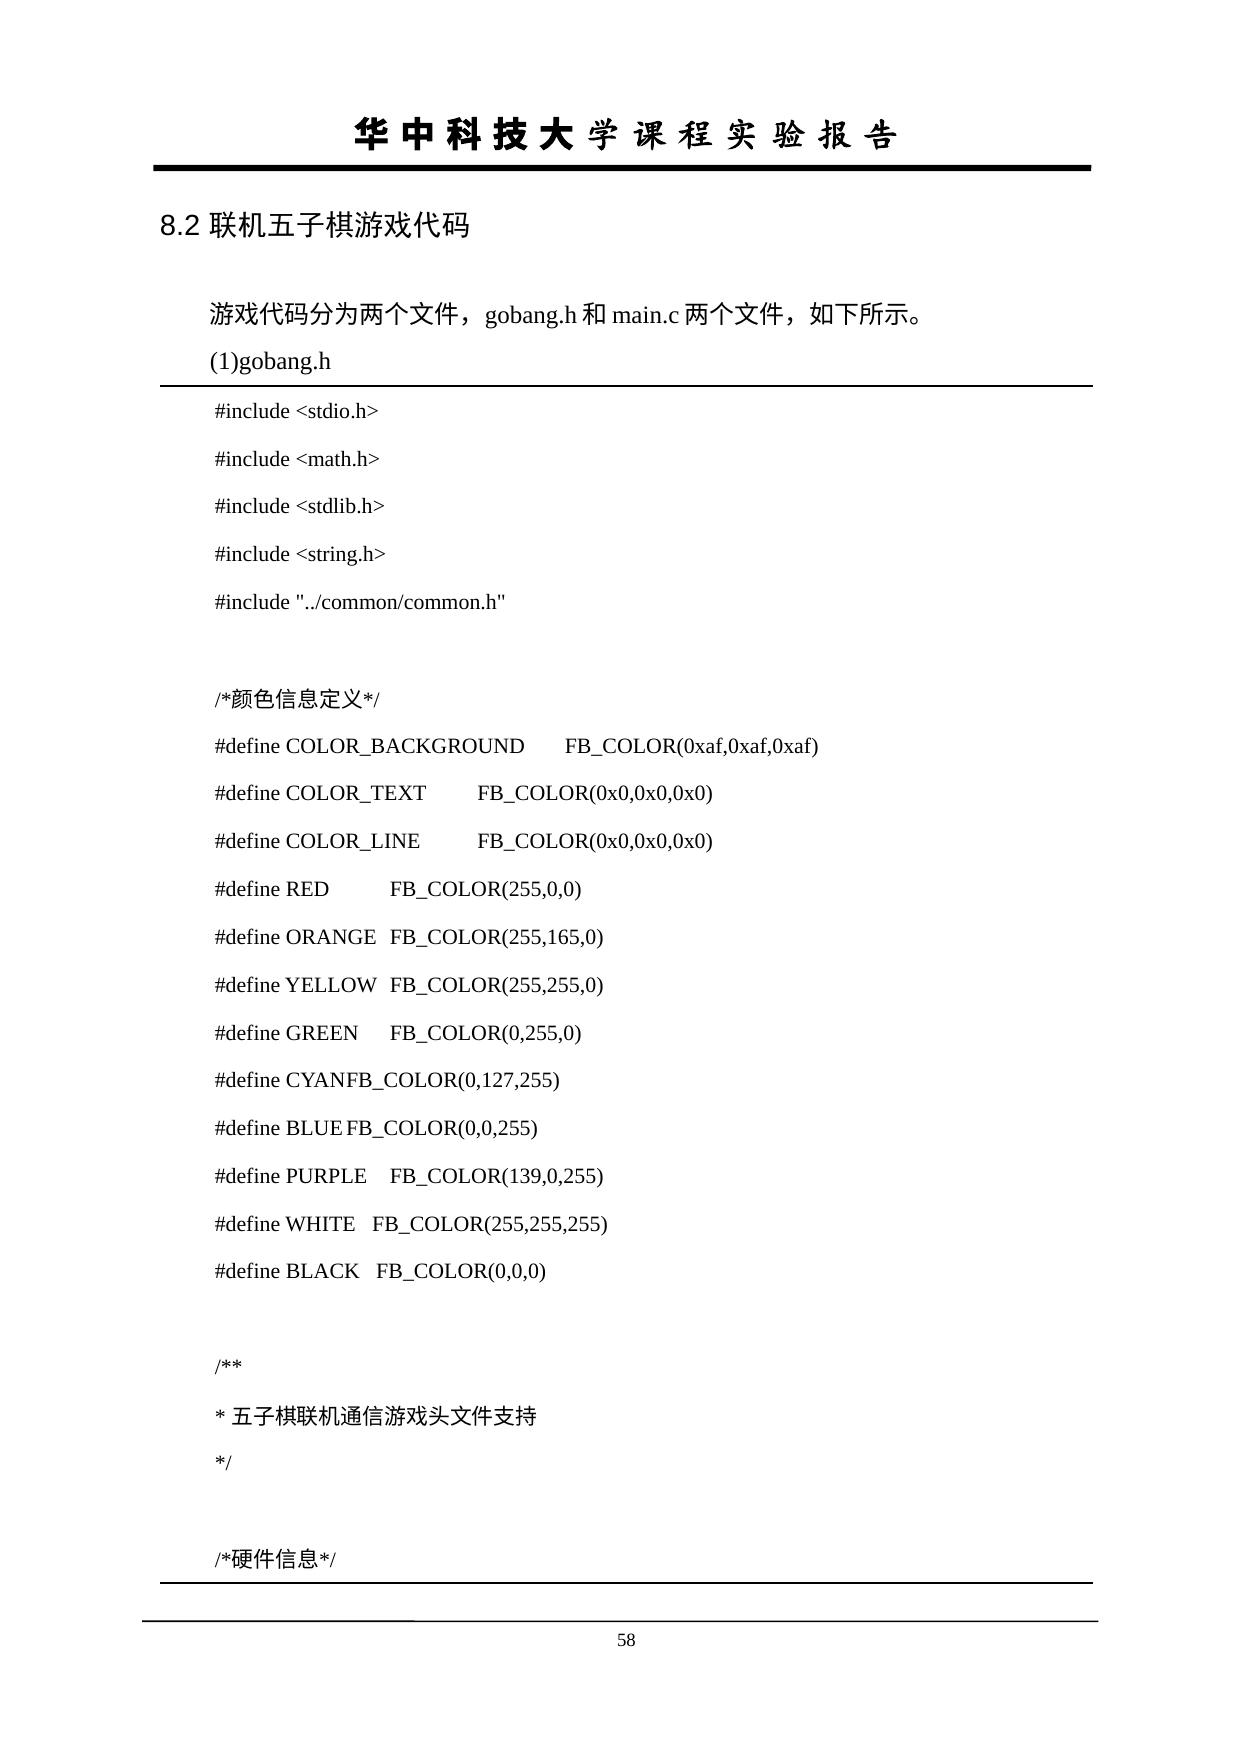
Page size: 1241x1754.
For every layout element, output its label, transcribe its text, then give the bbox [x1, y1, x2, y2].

text (1)gobang.h [159, 337, 1093, 384]
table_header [160, 387, 1093, 1582]
text 游戏代码分为两个文件，gobang.h和main.c两个文件，如下所示。 [159, 289, 1093, 337]
subtitle 联机五子棋游戏代码 [159, 206, 1093, 241]
